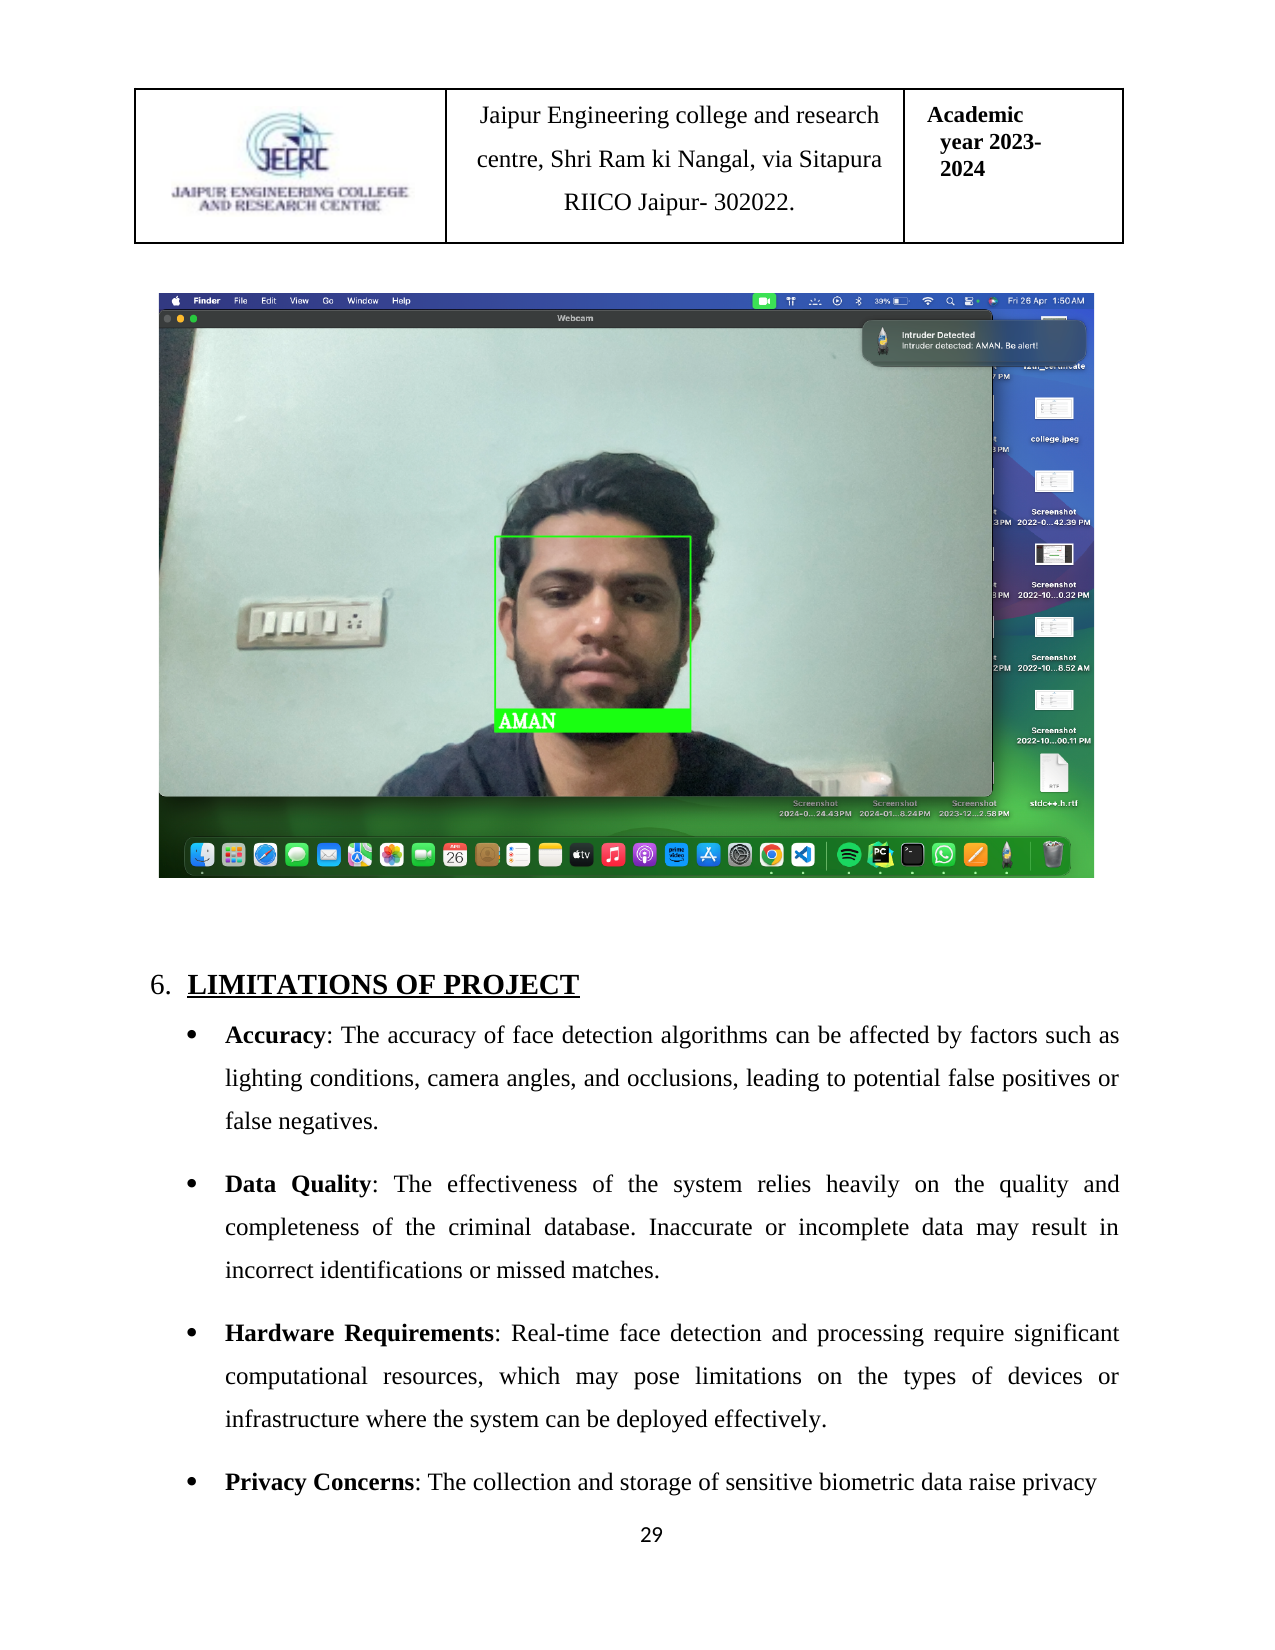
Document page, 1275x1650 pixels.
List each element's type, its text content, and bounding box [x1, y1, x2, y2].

list Data Quality: The effectiveness of the system relies heavily on the quality and completeness of the criminal database. Inaccurate or incomplete data may result in incorrect identifications or missed matches. [187, 1169, 1120, 1284]
picture [171, 106, 415, 217]
list Privacy Concerns: The collection and storage of sensitive biometric data raise privacy [187, 1467, 1120, 1496]
list Accuracy: The accuracy of face detection algorithms can be affected by factors such as lighting conditions, camera angles, and occlusions, leading to potential false positives or false negatives. [187, 1020, 1120, 1135]
list Hardware Requirements: Real-time face detection and processing require significant computational resources, which may pose limitations on the types of devices or infrastructure where the system can be deployed effectively. [187, 1318, 1120, 1433]
picture [158, 293, 1095, 878]
list LIMITATIONS OF PROJECT [150, 967, 1173, 1001]
